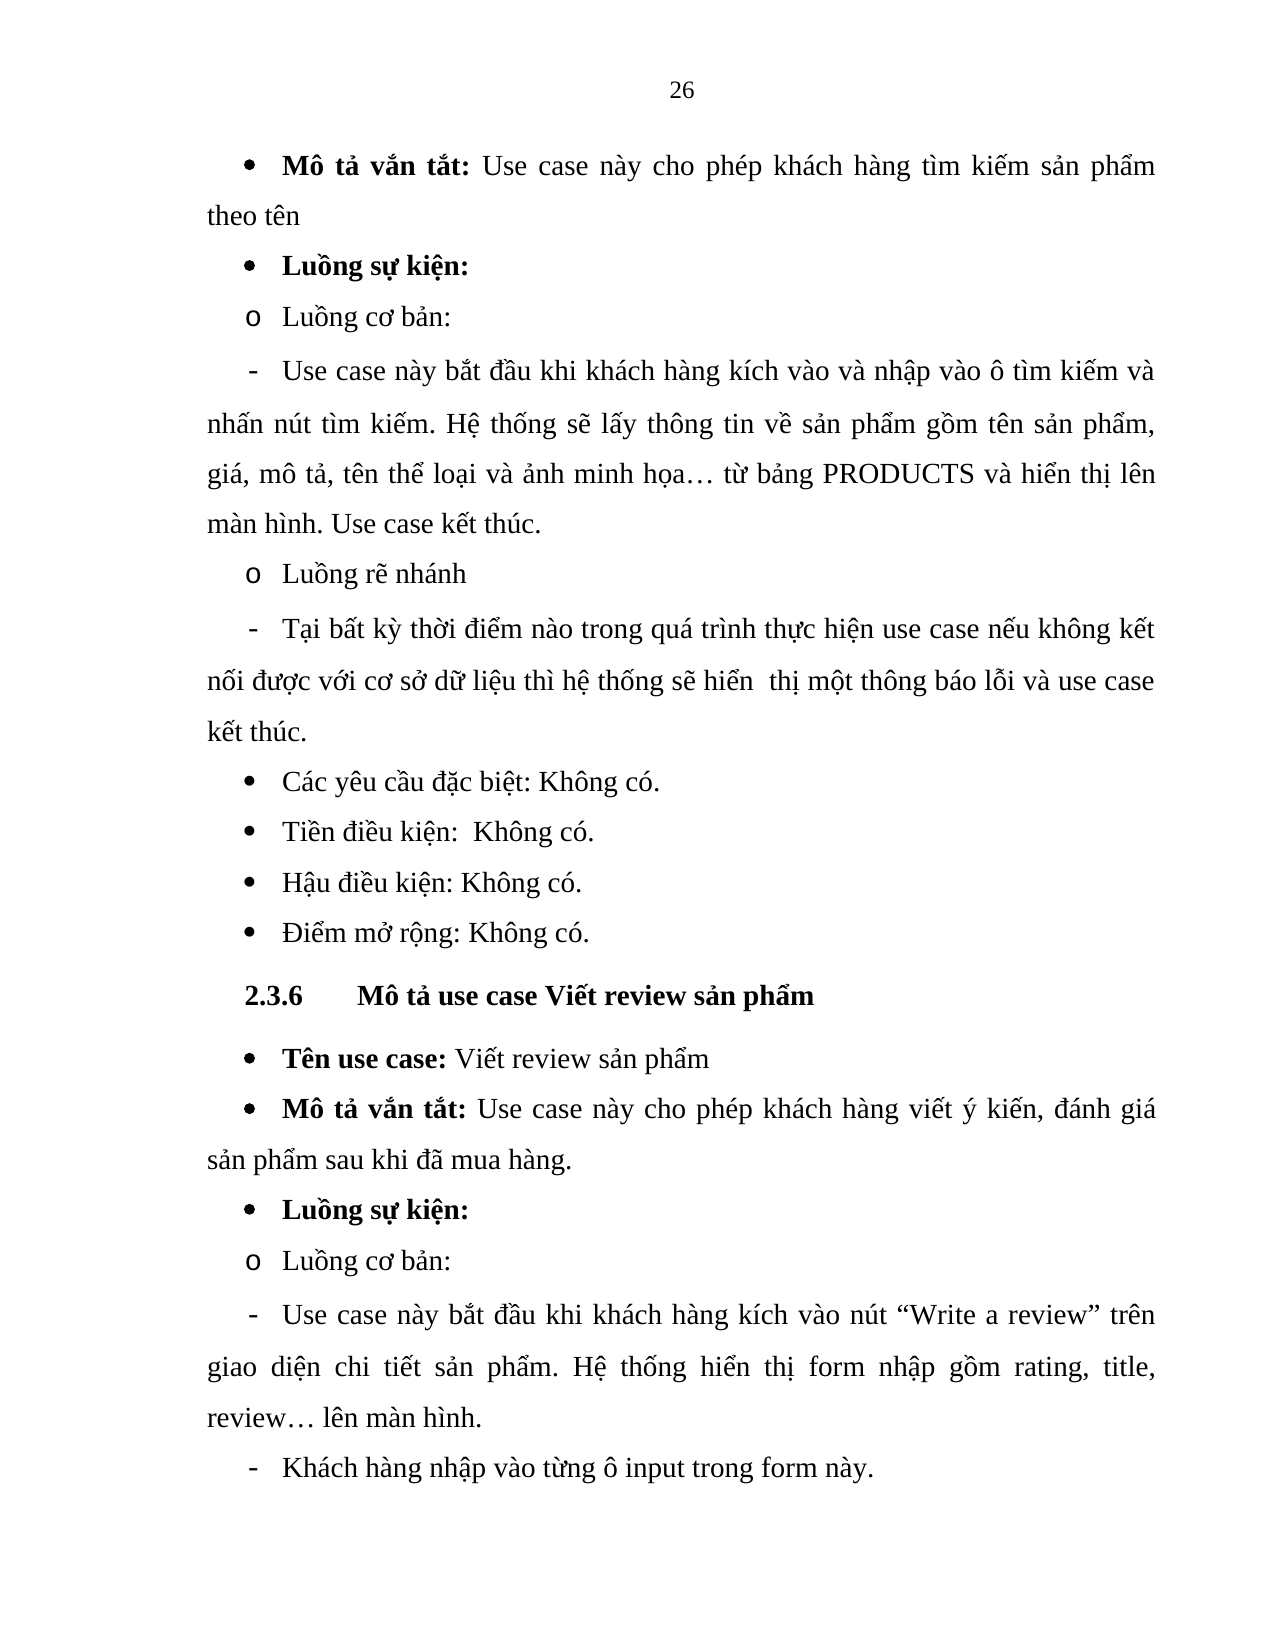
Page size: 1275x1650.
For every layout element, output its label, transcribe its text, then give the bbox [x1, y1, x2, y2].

subtitle Mô tả use case Viết review sản phẩm [207, 978, 1157, 1012]
list Các yêu cầu đặc biệt: Không có. [207, 764, 1157, 798]
list Mô tả vắn tắt: Use case này cho phép khách hàng viết ý kiến, đánh giá sản phẩm sau khi đã mua hàng. [207, 1092, 1157, 1176]
list Tiền điều kiện: Không có. [207, 814, 1157, 848]
list Tên use case: Viết review sản phẩm [207, 1041, 1157, 1075]
list Luồng cơ bản: [207, 299, 1157, 335]
list Khách hàng nhập vào từng ô input trong form này. [207, 1450, 1157, 1486]
list Luồng rẽ nhánh [207, 557, 1157, 593]
list Luồng sự kiện: [207, 248, 1157, 282]
list Mô tả vắn tắt: Use case này cho phép khách hàng tìm kiếm sản phẩm theo tên [207, 148, 1157, 232]
list Luồng sự kiện: [207, 1192, 1157, 1226]
list Use case này bắt đầu khi khách hàng kích vào và nhập vào ô tìm kiếm và nhấn nút tìm kiếm. Hệ thống sẽ lấy thông tin về sản phẩm gồm tên sản phẩm, giá, mô tả, tên thể loại và ảnh minh họa… từ bảng PRODUCTS và hiển thị lên màn hình. Use case kết thúc. [207, 353, 1157, 540]
list Điểm mở rộng: Không có. [207, 915, 1157, 949]
list Hậu điều kiện: Không có. [207, 865, 1157, 899]
list Luồng cơ bản: [207, 1243, 1157, 1279]
list Use case này bắt đầu khi khách hàng kích vào nút “Write a review” trên giao diện chi tiết sản phẩm. Hệ thống hiển thị form nhập gồm rating, title, review… lên màn hình. [207, 1297, 1157, 1433]
list Tại bất kỳ thời điểm nào trong quá trình thực hiện use case nếu không kết nối được với cơ sở dữ liệu thì hệ thống sẽ hiển thị một thông báo lỗi và use case kết thúc. [207, 611, 1157, 747]
